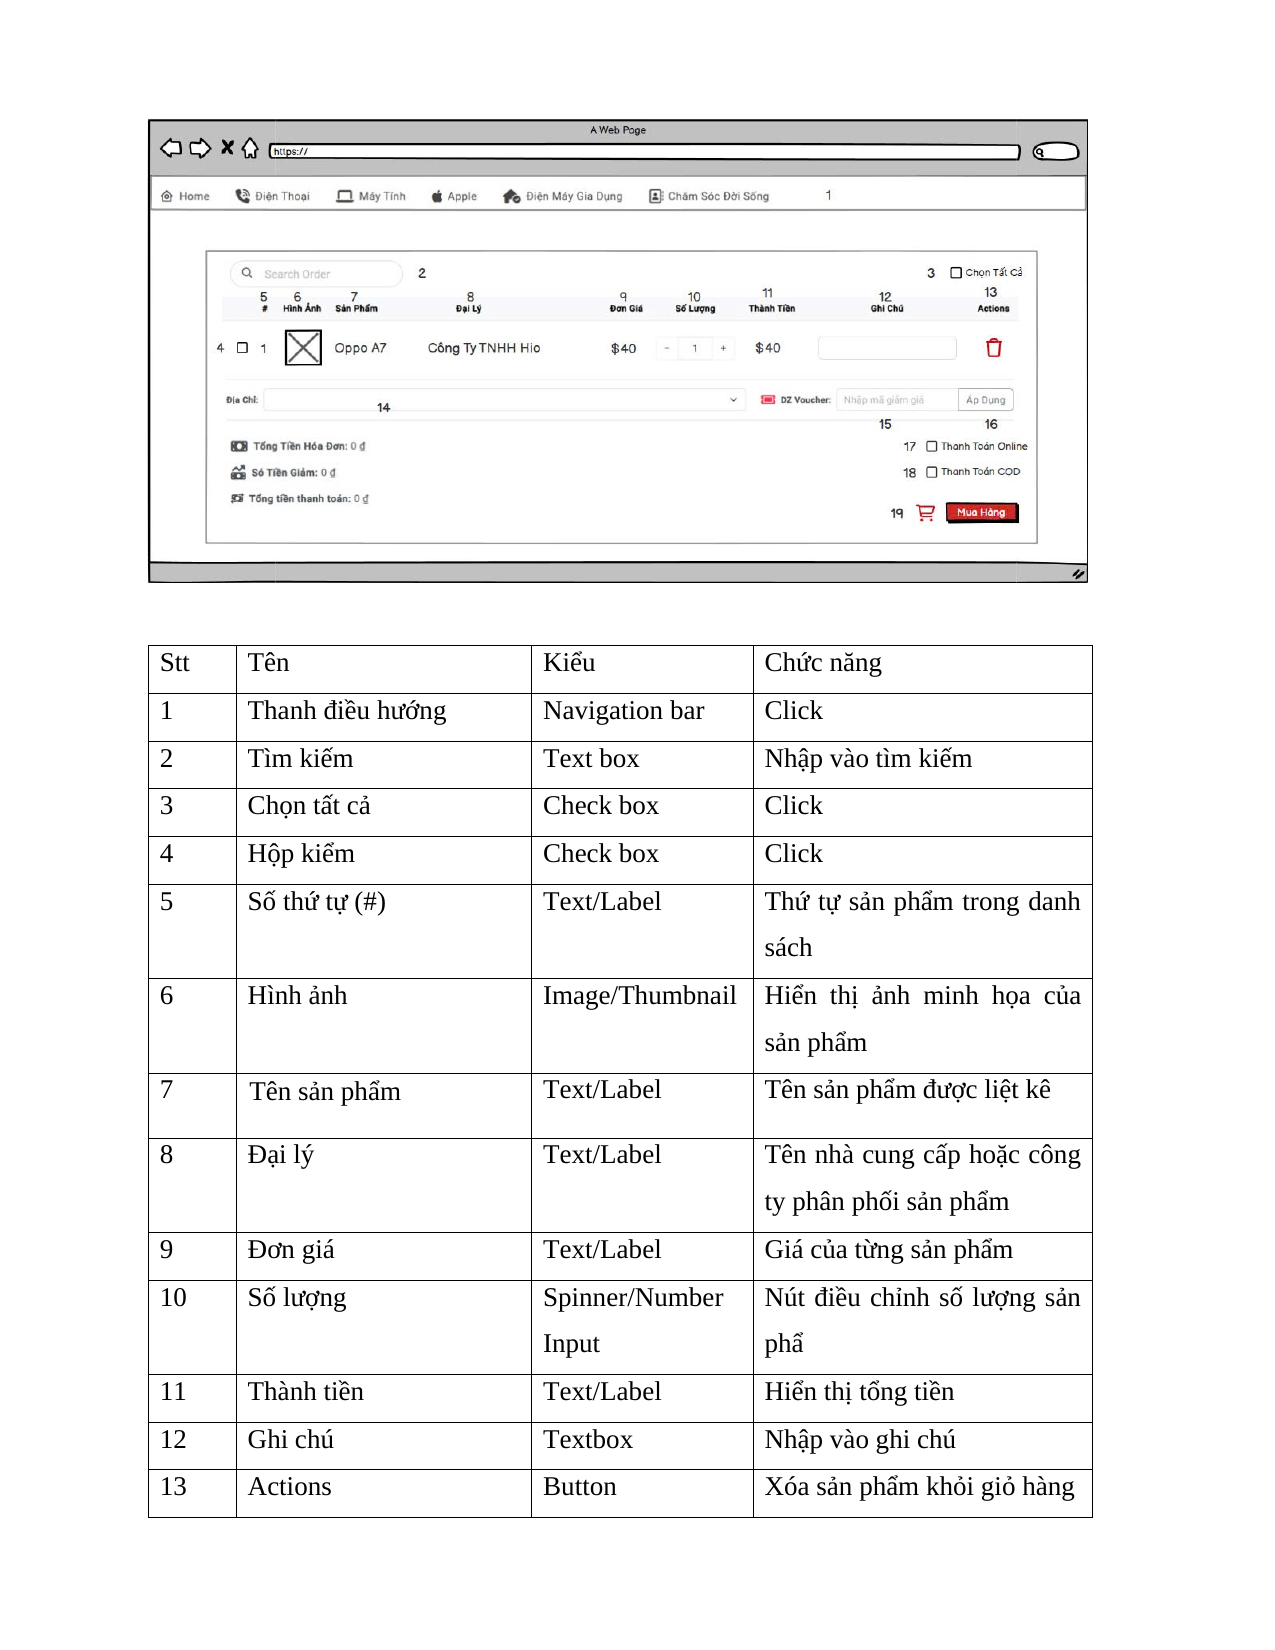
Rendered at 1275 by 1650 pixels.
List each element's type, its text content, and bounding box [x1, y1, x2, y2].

table_cell 5 [149, 885, 236, 978]
table_cell 13 [149, 1470, 236, 1517]
table_cell Hiển thị ảnh minh họa của sản phẩm [754, 979, 1092, 1072]
table_cell Text/Label [532, 1074, 753, 1137]
table_cell Actions [237, 1470, 531, 1517]
table_cell Thứ tự sản phẩm trong danh sách [754, 885, 1092, 978]
table_cell Text/Label [532, 1139, 753, 1232]
table_cell Spinner/Number Input [532, 1281, 753, 1374]
table_cell 7 [149, 1074, 236, 1137]
table_cell Text/Label [532, 1233, 753, 1279]
table_cell 2 [149, 742, 236, 788]
table_cell Text box [532, 742, 753, 788]
table_cell Tên nhà cung cấp hoặc công ty phân phối sản phẩm [754, 1139, 1092, 1232]
table_cell 12 [149, 1423, 236, 1469]
table_header Stt [149, 646, 236, 693]
table_cell 6 [149, 979, 236, 1072]
table_cell Số thứ tự (#) [237, 885, 531, 978]
table_cell 3 [149, 789, 236, 836]
table_cell Nhập vào tìm kiếm [754, 742, 1092, 788]
table_header Chức năng [754, 646, 1092, 693]
table_cell Thanh điều hướng [237, 694, 531, 741]
picture [147, 118, 1088, 583]
table_cell Click [754, 837, 1092, 884]
table_cell Click [754, 694, 1092, 741]
table_cell Check box [532, 789, 753, 836]
table_cell 8 [149, 1139, 236, 1232]
table_cell Textbox [532, 1423, 753, 1469]
table_cell Text/Label [532, 885, 753, 978]
table_cell Navigation bar [532, 694, 753, 741]
table_cell Nhập vào ghi chú [754, 1423, 1092, 1469]
table_cell Xóa sản phẩm khỏi giỏ hàng [754, 1470, 1092, 1517]
table_cell Thành tiền [237, 1375, 531, 1422]
table_cell Hình ảnh [237, 979, 531, 1072]
table_cell Text/Label [532, 1375, 753, 1422]
table_cell Tìm kiếm [237, 742, 531, 788]
table_cell Click [754, 789, 1092, 836]
table_cell 10 [149, 1281, 236, 1374]
table_cell Số lượng [237, 1281, 531, 1374]
table_cell 11 [149, 1375, 236, 1422]
table_cell Button [532, 1470, 753, 1517]
table_cell 9 [149, 1233, 236, 1279]
table_cell Hiển thị tổng tiền [754, 1375, 1092, 1422]
table_cell 4 [149, 837, 236, 884]
table_cell Image/Thumbnail [532, 979, 753, 1072]
table_cell Check box [532, 837, 753, 884]
table_cell Hộp kiểm [237, 837, 531, 884]
table_cell [237, 1074, 531, 1137]
table_cell Chọn tất cả [237, 789, 531, 836]
table_cell Đơn giá [237, 1233, 531, 1279]
table_header Tên [237, 646, 531, 693]
table_cell Nút điều chỉnh số lượng sản phẩ [754, 1281, 1092, 1374]
table_cell Ghi chú [237, 1423, 531, 1469]
table_cell Đại lý [237, 1139, 531, 1232]
table_cell Tên sản phẩm được liệt kê [754, 1074, 1092, 1137]
table_header Kiểu [532, 646, 753, 693]
table_cell Giá của từng sản phẩm [754, 1233, 1092, 1279]
table_cell 1 [149, 694, 236, 741]
